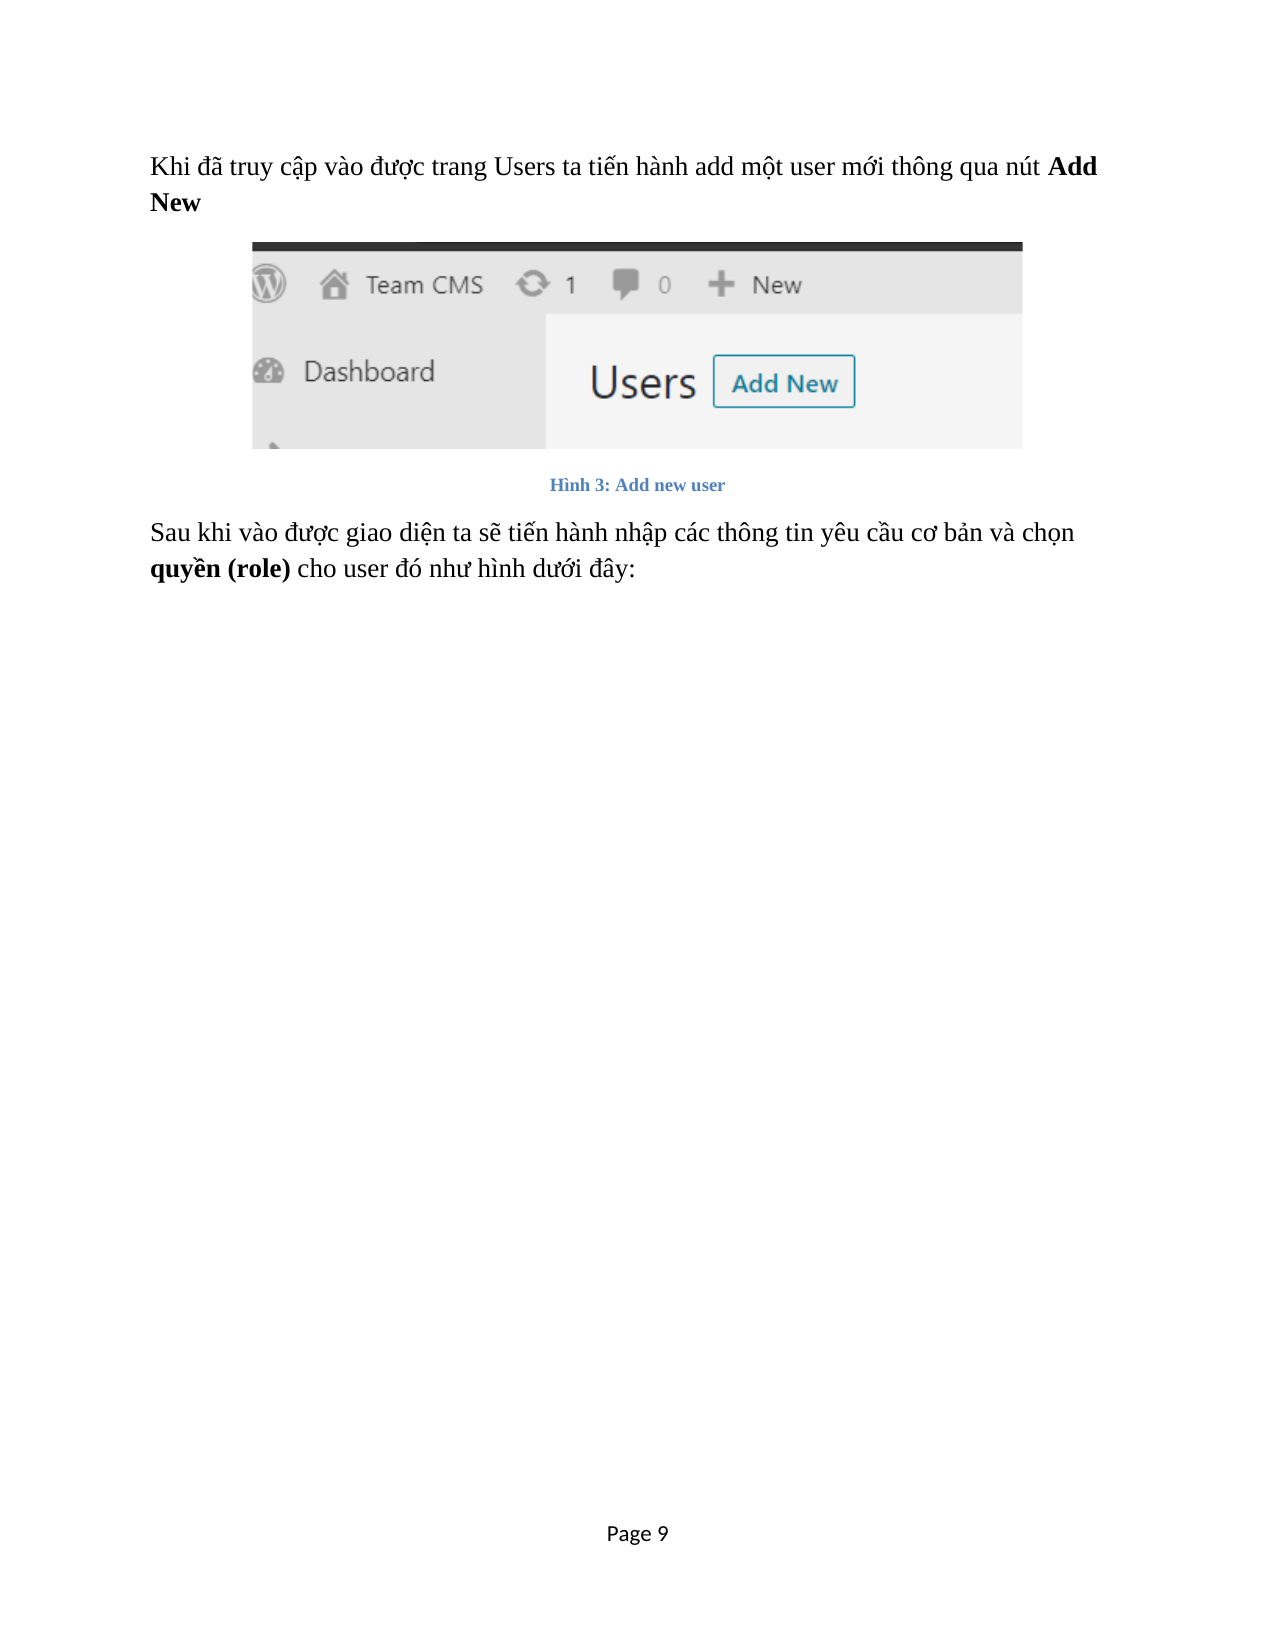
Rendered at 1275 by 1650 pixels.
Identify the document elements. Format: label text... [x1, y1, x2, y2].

text Khi đã truy cập vào được trang Users ta tiến hành add một user mới thông qua nút Add New [150, 150, 1125, 217]
picture [252, 242, 1023, 449]
text Hình 3: Add new user [150, 473, 1125, 495]
text Sau khi vào được giao diện ta sẽ tiến hành nhập các thông tin yêu cầu cơ bản và chọn quyền (role) cho user đó như hình dưới đây: [150, 516, 1125, 583]
